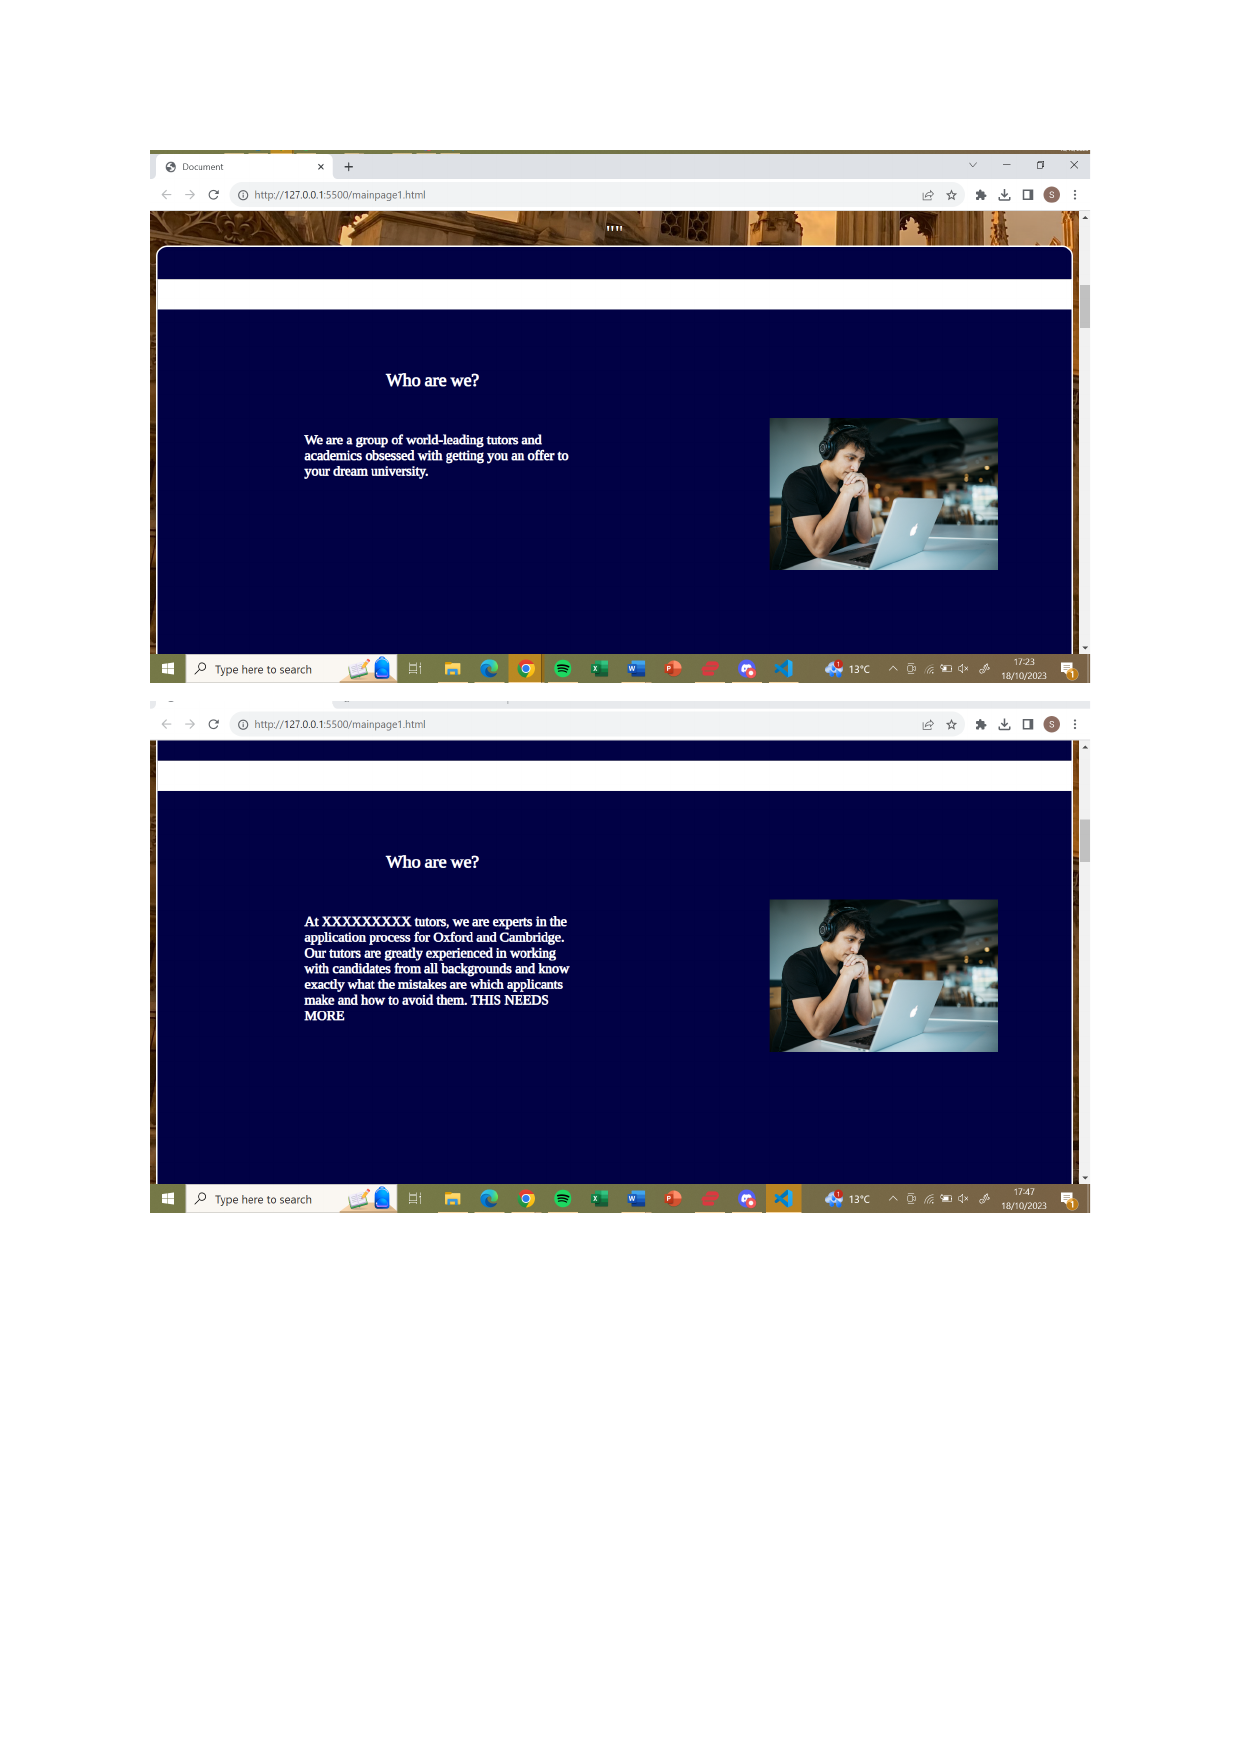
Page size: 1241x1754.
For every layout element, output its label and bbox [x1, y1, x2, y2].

picture [150, 701, 1091, 1213]
picture [150, 150, 1091, 683]
